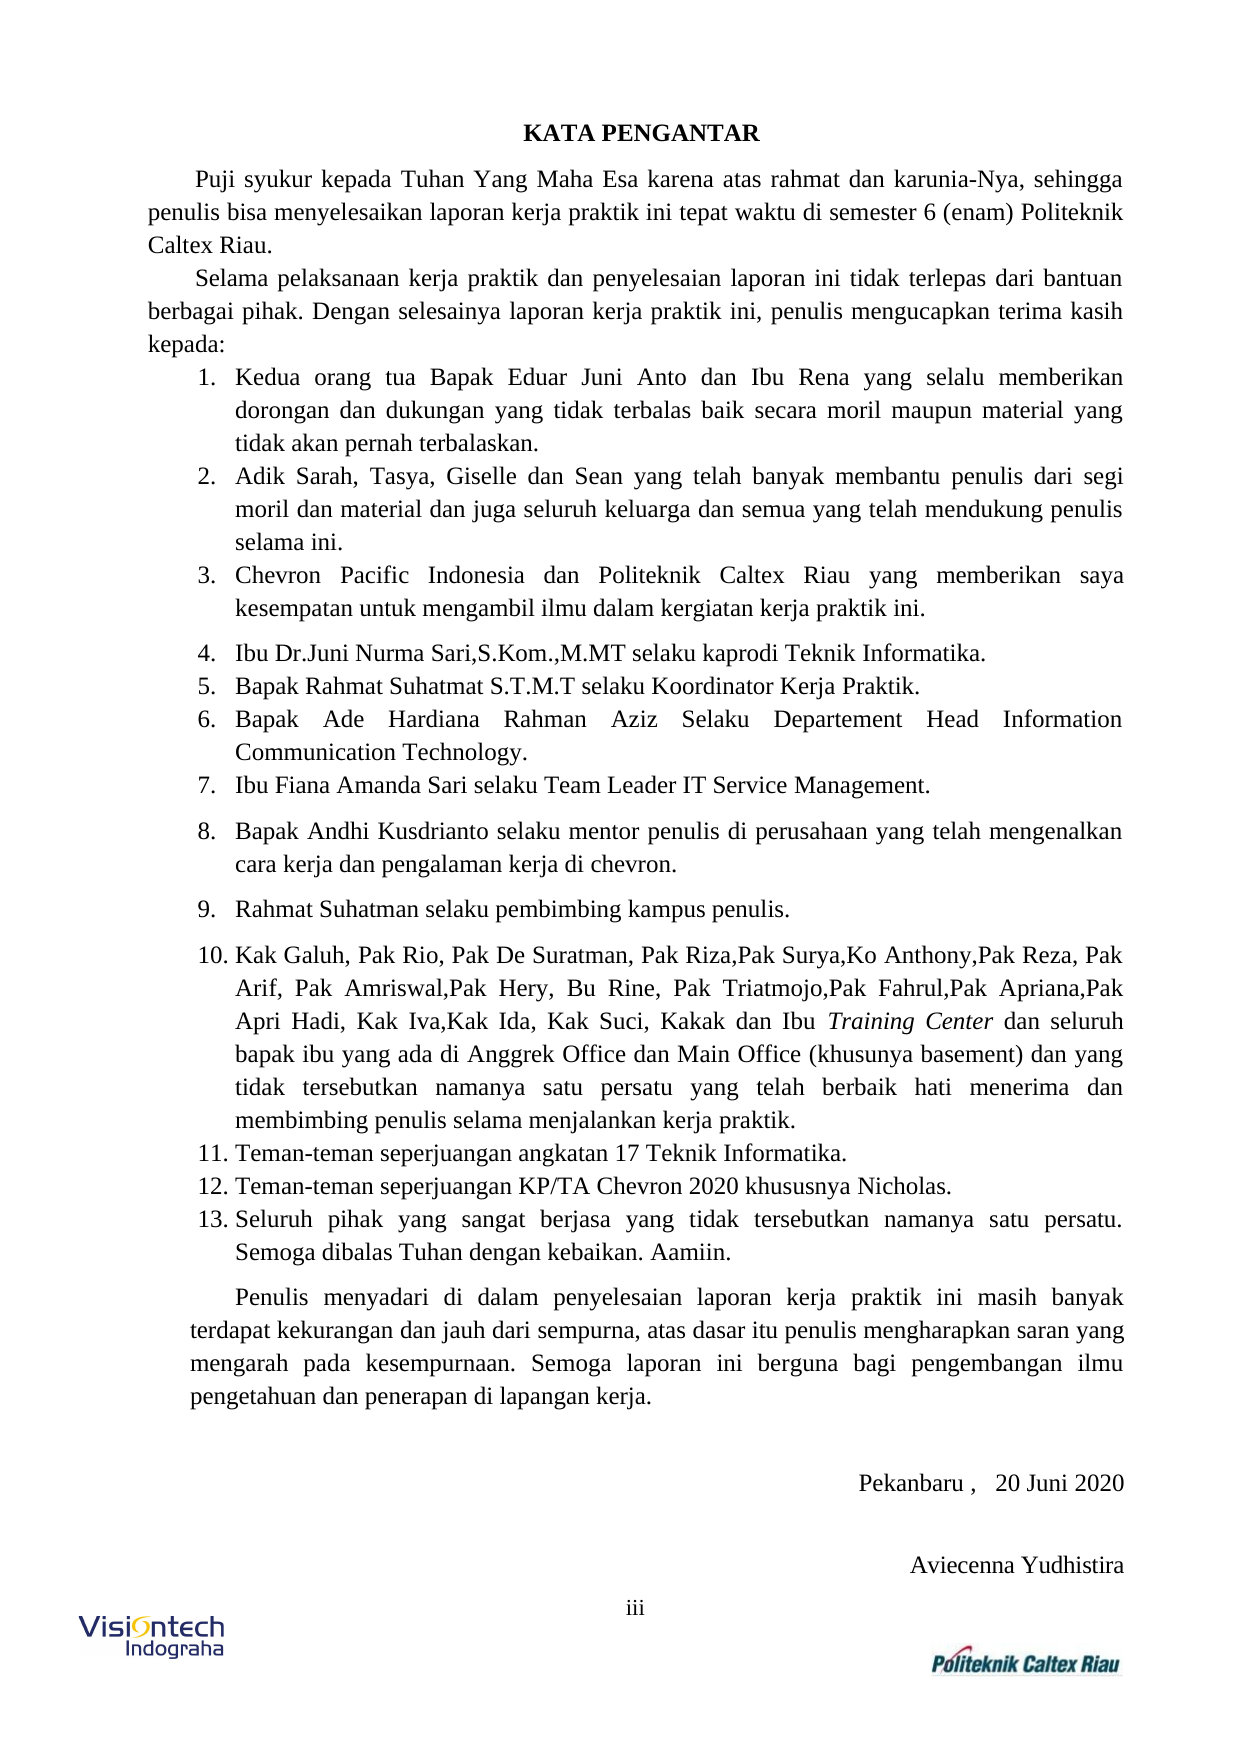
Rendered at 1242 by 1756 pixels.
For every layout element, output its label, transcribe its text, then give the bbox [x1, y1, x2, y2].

list Chevron Pacific Indonesia dan Politeknik Caltex Riau yang memberikan saya kesempatan untuk mengambil ilmu dalam kergiatan kerja praktik ini. [197, 560, 1124, 622]
list Teman-teman seperjuangan KP/TA Chevron 2020 khususnya Nicholas. [197, 1171, 1135, 1200]
list Bapak Rahmat Suhatmat S.T.M.T selaku Koordinator Kerja Praktik. [197, 671, 1135, 700]
picture [931, 1643, 1123, 1677]
list Ibu Dr.Juni Nurma Sari,S.Kom.,M.MT selaku kaprodi Teknik Informatika. [197, 638, 1135, 667]
list Bapak Andhi Kusdrianto selaku mentor penulis di perusahaan yang telah mengenalkan cara kerja dan pengalaman kerja di chevron. [197, 816, 1123, 878]
text KATA PENGANTAR [159, 118, 1123, 147]
picture [78, 1616, 224, 1659]
list Teman-teman seperjuangan angkatan 17 Teknik Informatika. [197, 1138, 1135, 1167]
list Kedua orang tua Bapak Eduar Juni Anto dan Ibu Rena yang selalu memberikan dorongan dan dukungan yang tidak terbalas baik secara moril maupun material yang tidak akan pernah terbalaskan. [197, 362, 1124, 457]
text Selama pelaksanaan kerja praktik dan penyelesaian laporan ini tidak terlepas dari bantuan berbagai pihak. Dengan selesainya laporan kerja praktik ini, penulis mengucapkan terima kasih kepada: [148, 263, 1124, 358]
list Bapak Ade Hardiana Rahman Aziz Selaku Departement Head Information Communication Technology. [197, 704, 1123, 766]
text Penulis menyadari di dalam penyelesaian laporan kerja praktik ini masih banyak terdapat kekurangan dan jauh dari sempurna, atas dasar itu penulis mengharapkan saran yang mengarah pada kesempurnaan. Semoga laporan ini berguna bagi pengembangan ilmu pengetahuan dan penerapan di lapangan kerja. [190, 1282, 1124, 1410]
list Adik Sarah, Tasya, Giselle dan Sean yang telah banyak membantu penulis dari segi moril dan material dan juga seluruh keluarga dan semua yang telah mendukung penulis selama ini. [197, 461, 1124, 556]
list Rahmat Suhatman selaku pembimbing kampus penulis. [197, 894, 1135, 923]
text Pekanbaru , 20 Juni 2020 [131, 1468, 1124, 1497]
list Kak Galuh, Pak Rio, Pak De Suratman, Pak Riza,Pak Surya,Ko Anthony,Pak Reza, Pak Arif, Pak Amriswal,Pak Hery, Bu Rine, Pak Triatmojo,Pak Fahrul,Pak Apriana,Pak Apri Hadi, Kak Iva,Kak Ida, Kak Suci, Kakak dan Ibu Training Center dan seluruh bapak ibu yang ada di Anggrek Office dan Main Office (khusunya basement) dan yang tidak tersebutkan namanya satu persatu yang telah berbaik hati menerima dan membimbing penulis selama menjalankan kerja praktik. [197, 940, 1124, 1134]
list Ibu Fiana Amanda Sari selaku Team Leader IT Service Management. [197, 770, 1135, 799]
text Puji syukur kepada Tuhan Yang Maha Esa karena atas rahmat dan karunia-Nya, sehingga penulis bisa menyelesaikan laporan kerja praktik ini tepat waktu di semester 6 (enam) Politeknik Caltex Riau. [148, 164, 1124, 259]
text Aviecenna Yudhistira [131, 1551, 1124, 1579]
list Seluruh pihak yang sangat berjasa yang tidak tersebutkan namanya satu persatu. Semoga dibalas Tuhan dengan kebaikan. Aamiin. [197, 1204, 1123, 1266]
